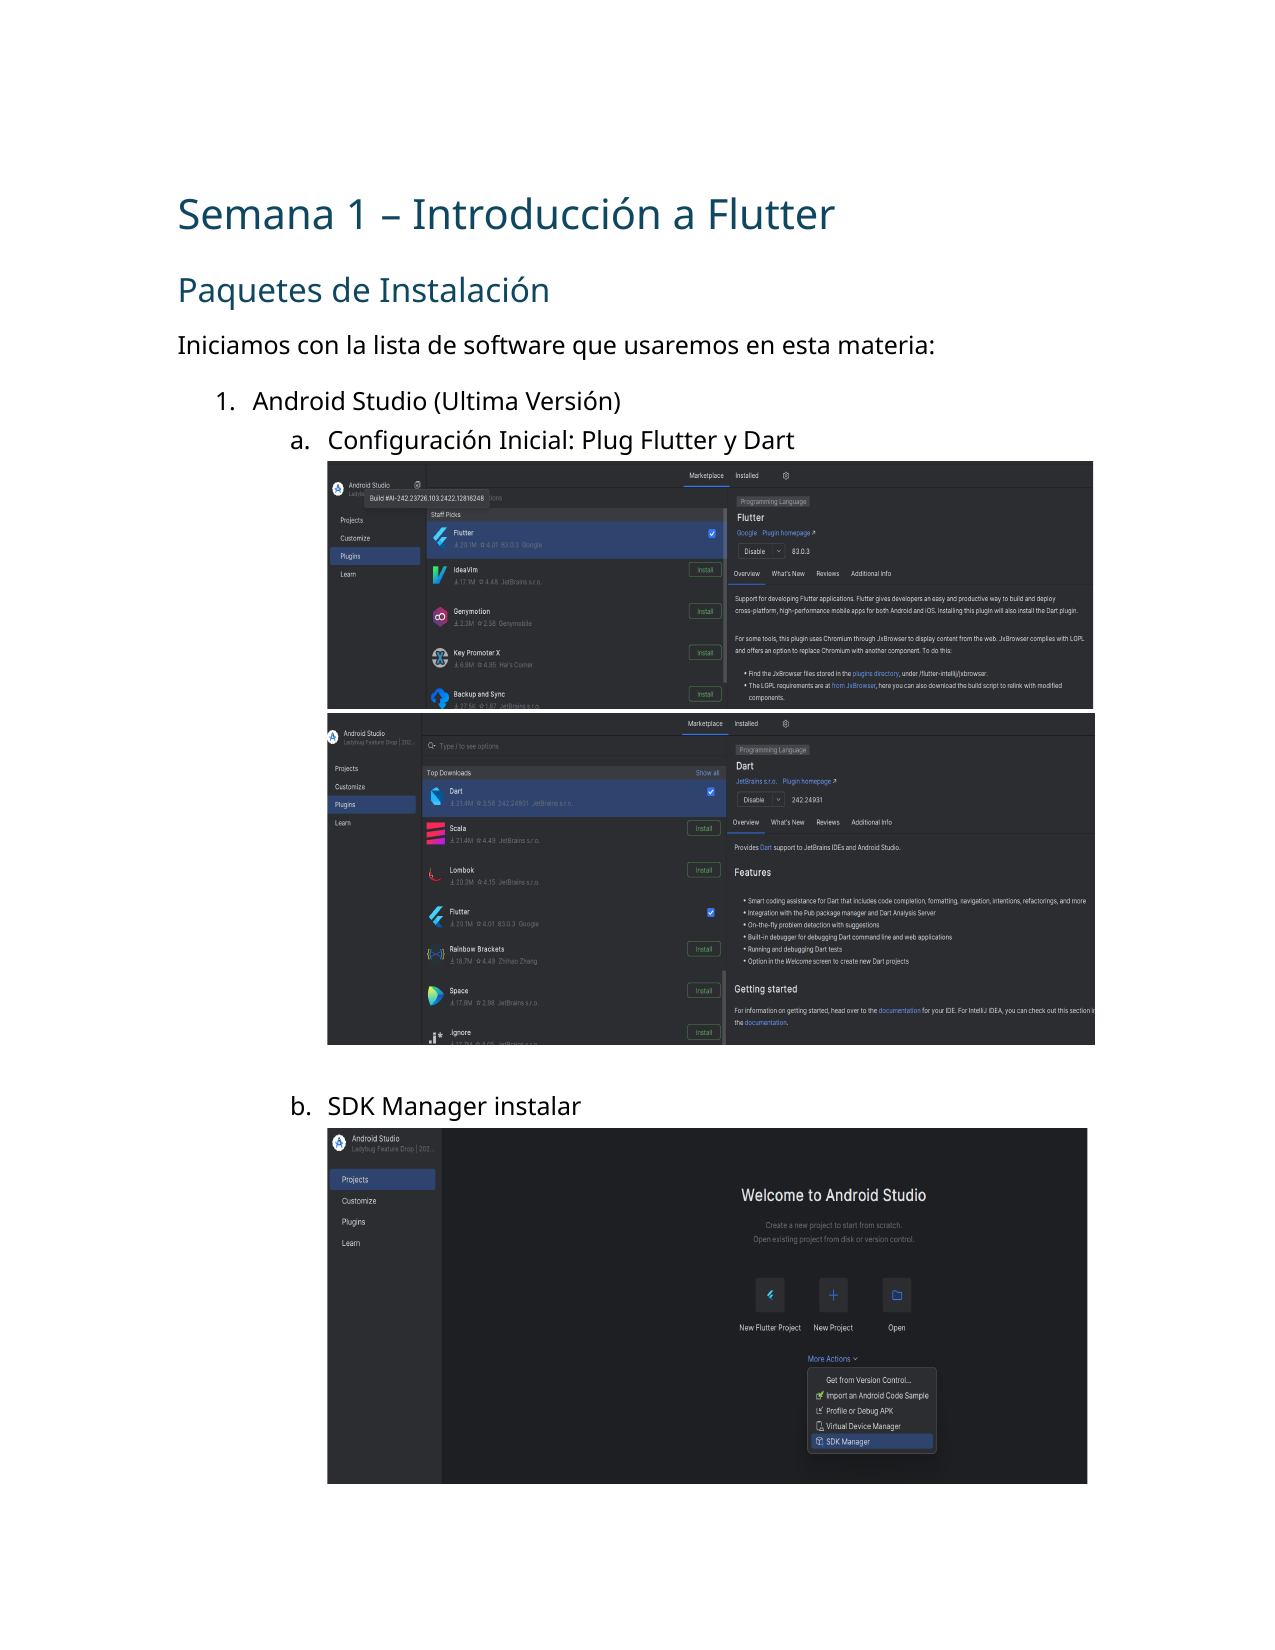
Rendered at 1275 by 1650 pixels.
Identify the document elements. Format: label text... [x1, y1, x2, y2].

picture [327, 461, 1094, 709]
list Android Studio (Ultima Versión) [215, 383, 1098, 417]
picture [327, 713, 1095, 1045]
picture [327, 1128, 1088, 1484]
text Iniciamos con la lista de software que usaremos en esta materia: [177, 327, 1098, 362]
list SDK Manager instalar [290, 1089, 1098, 1123]
subtitle Paquetes de Instalación [177, 267, 1098, 312]
subtitle Semana 1 – Introducción a Flutter [177, 185, 1098, 242]
list Configuración Inicial: Plug Flutter y Dart [290, 422, 1098, 457]
